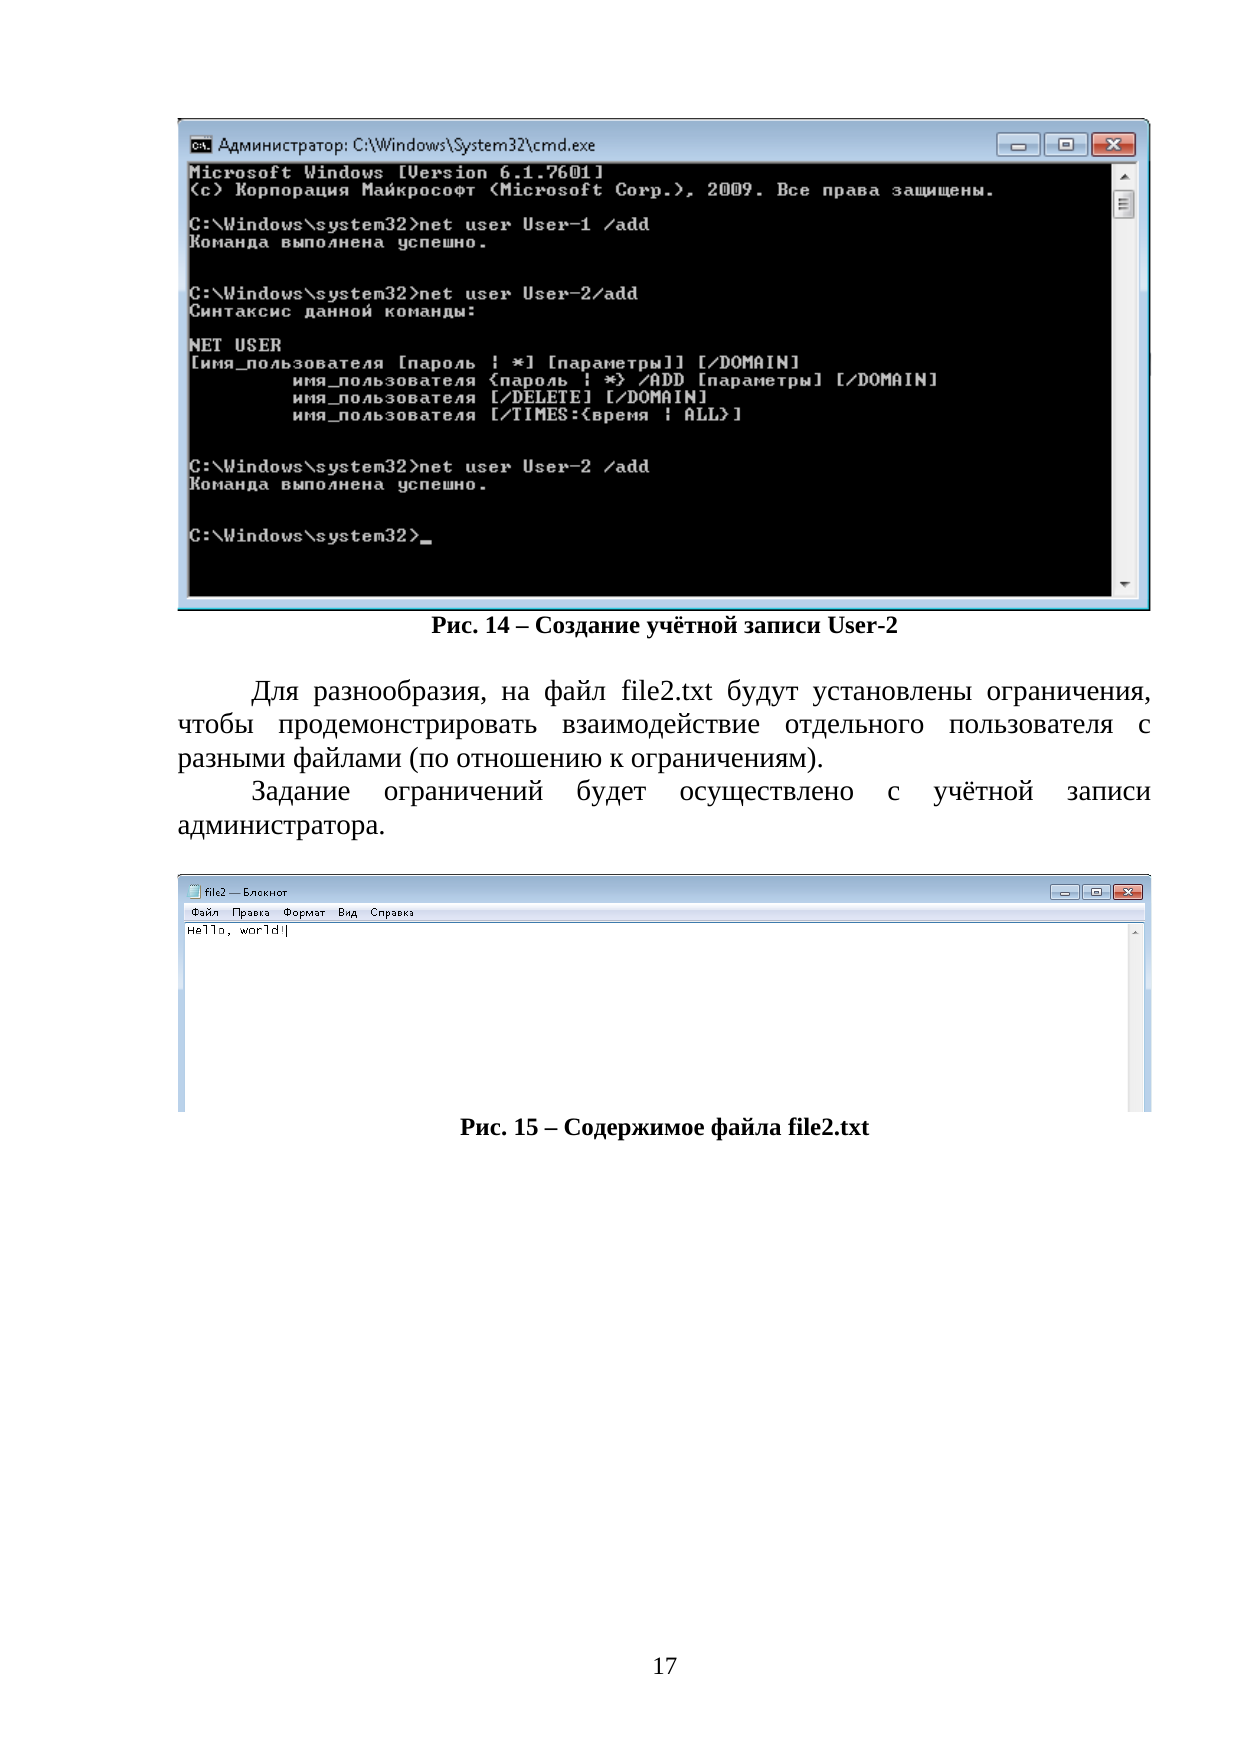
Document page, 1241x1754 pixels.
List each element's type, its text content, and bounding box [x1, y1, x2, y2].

text Рис. 15 – Содержимое файла file2.txt [177, 1112, 1152, 1141]
picture [177, 118, 1152, 611]
text Задание ограничений будет осуществлено с учётной записи администратора. [177, 773, 1152, 841]
picture [177, 874, 1152, 1112]
text Рис. 14 – Создание учётной записи User-2 [177, 611, 1152, 639]
text Для разнообразия, на файл file2.txt будут установлены ограничения, чтобы продемонстрировать взаимодействие отдельного пользователя с разными файлами (по отношению к ограничениям). [177, 673, 1152, 773]
